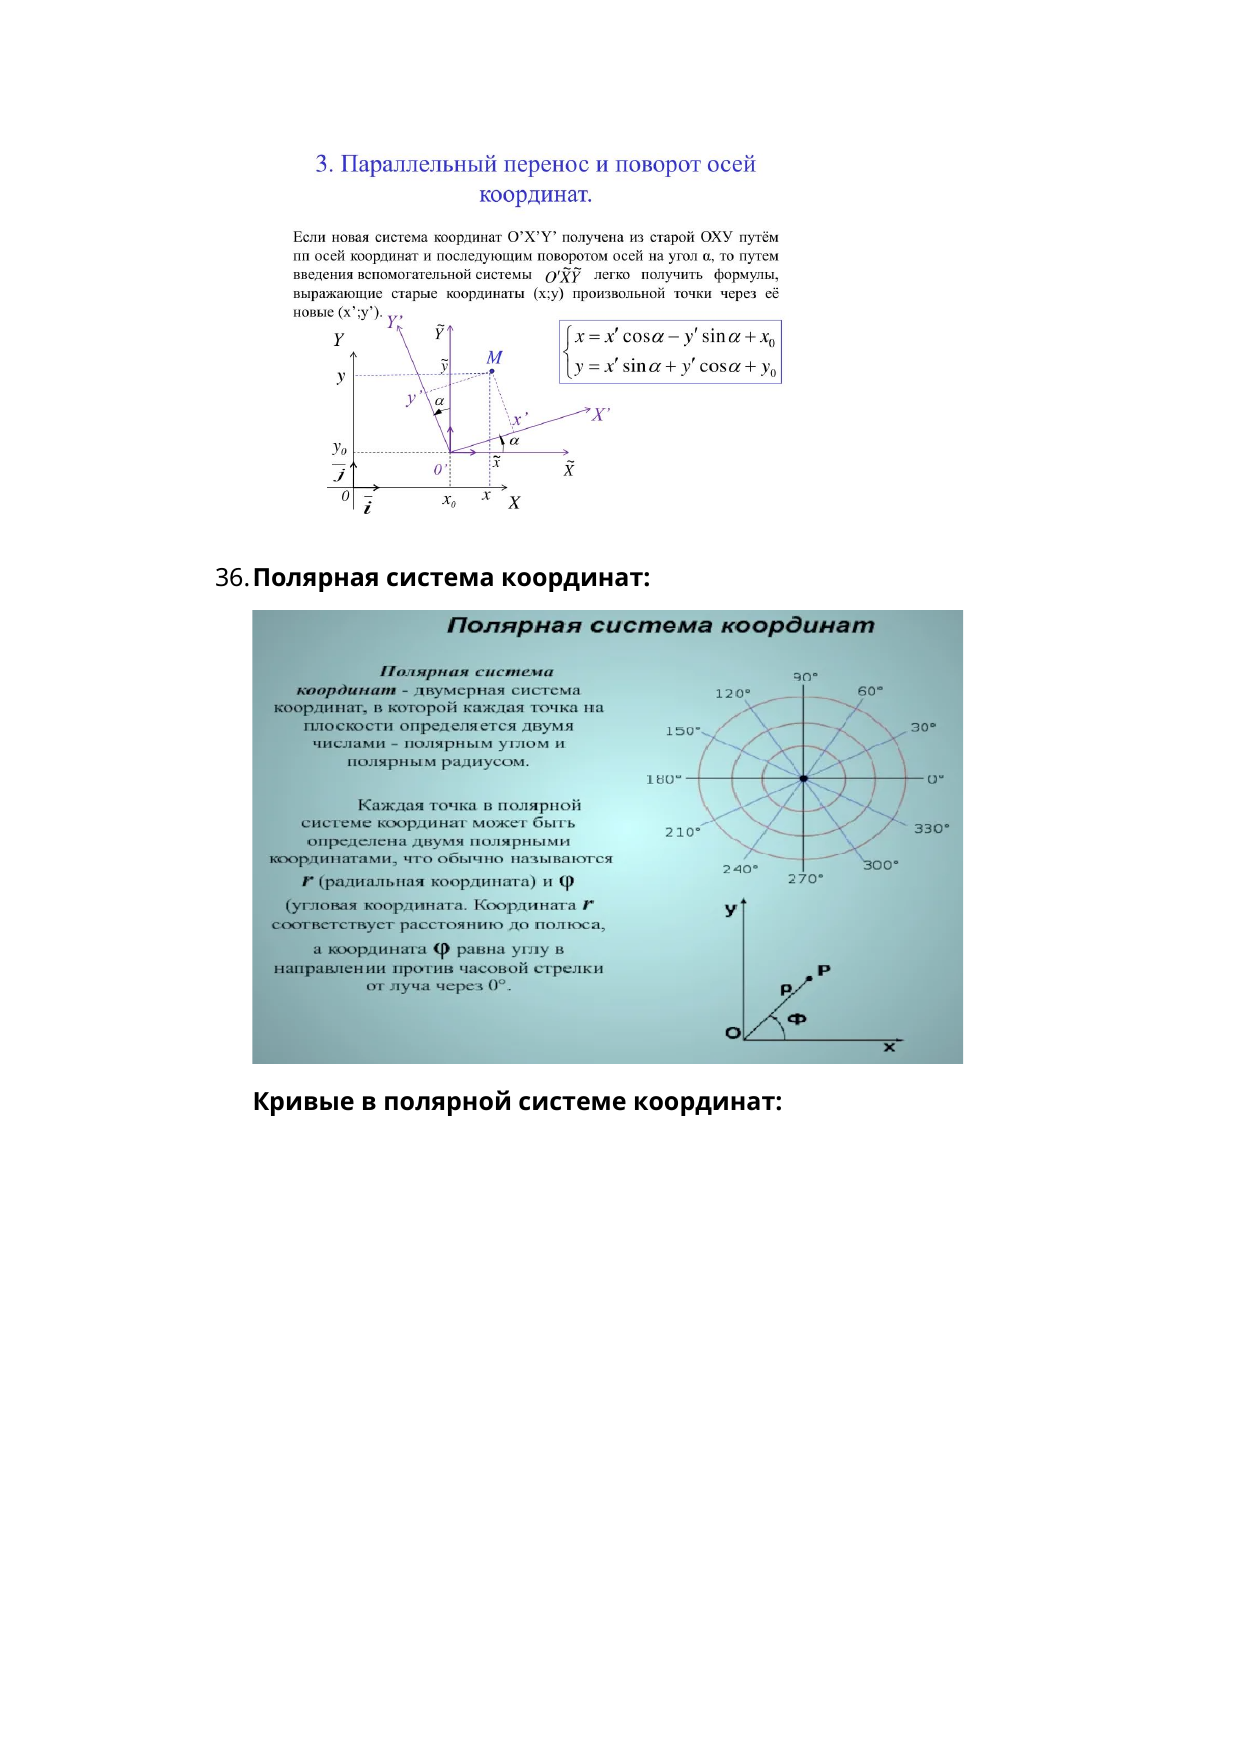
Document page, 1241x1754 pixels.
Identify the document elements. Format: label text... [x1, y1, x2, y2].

list Кривые в полярной системе координат: [252, 1084, 1152, 1118]
picture [252, 118, 815, 540]
list Полярная система координат: [215, 560, 1152, 594]
picture [252, 610, 964, 1064]
